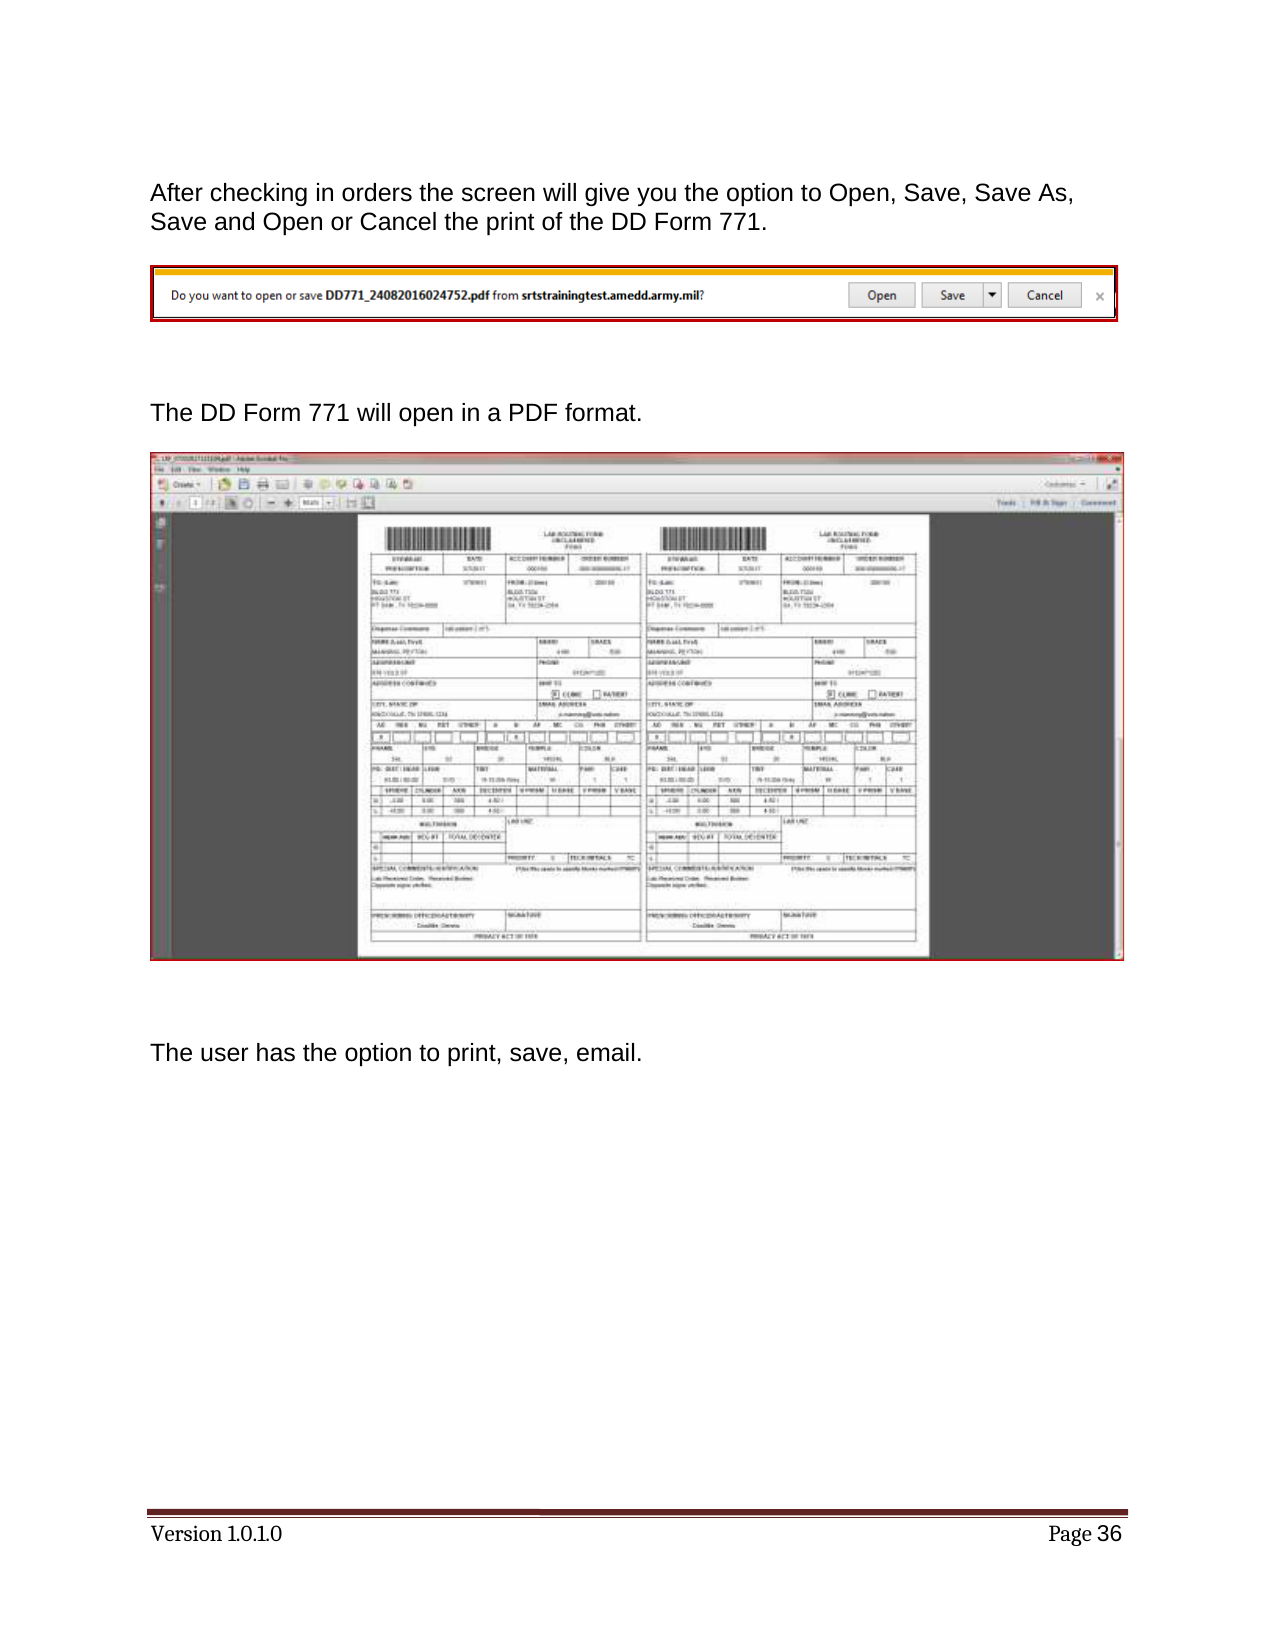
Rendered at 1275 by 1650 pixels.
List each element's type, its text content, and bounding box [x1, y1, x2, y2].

picture [150, 452, 1125, 961]
picture [150, 265, 1119, 322]
text The user has the option to print, save, email. [150, 1038, 1144, 1066]
text The DD Form 771 will open in a PDF format. [150, 398, 1144, 427]
text After checking in orders the screen will give you the option to Open, Save, Save As, Save and Open or Cancel the print of the DD Form 771. [150, 178, 1078, 236]
